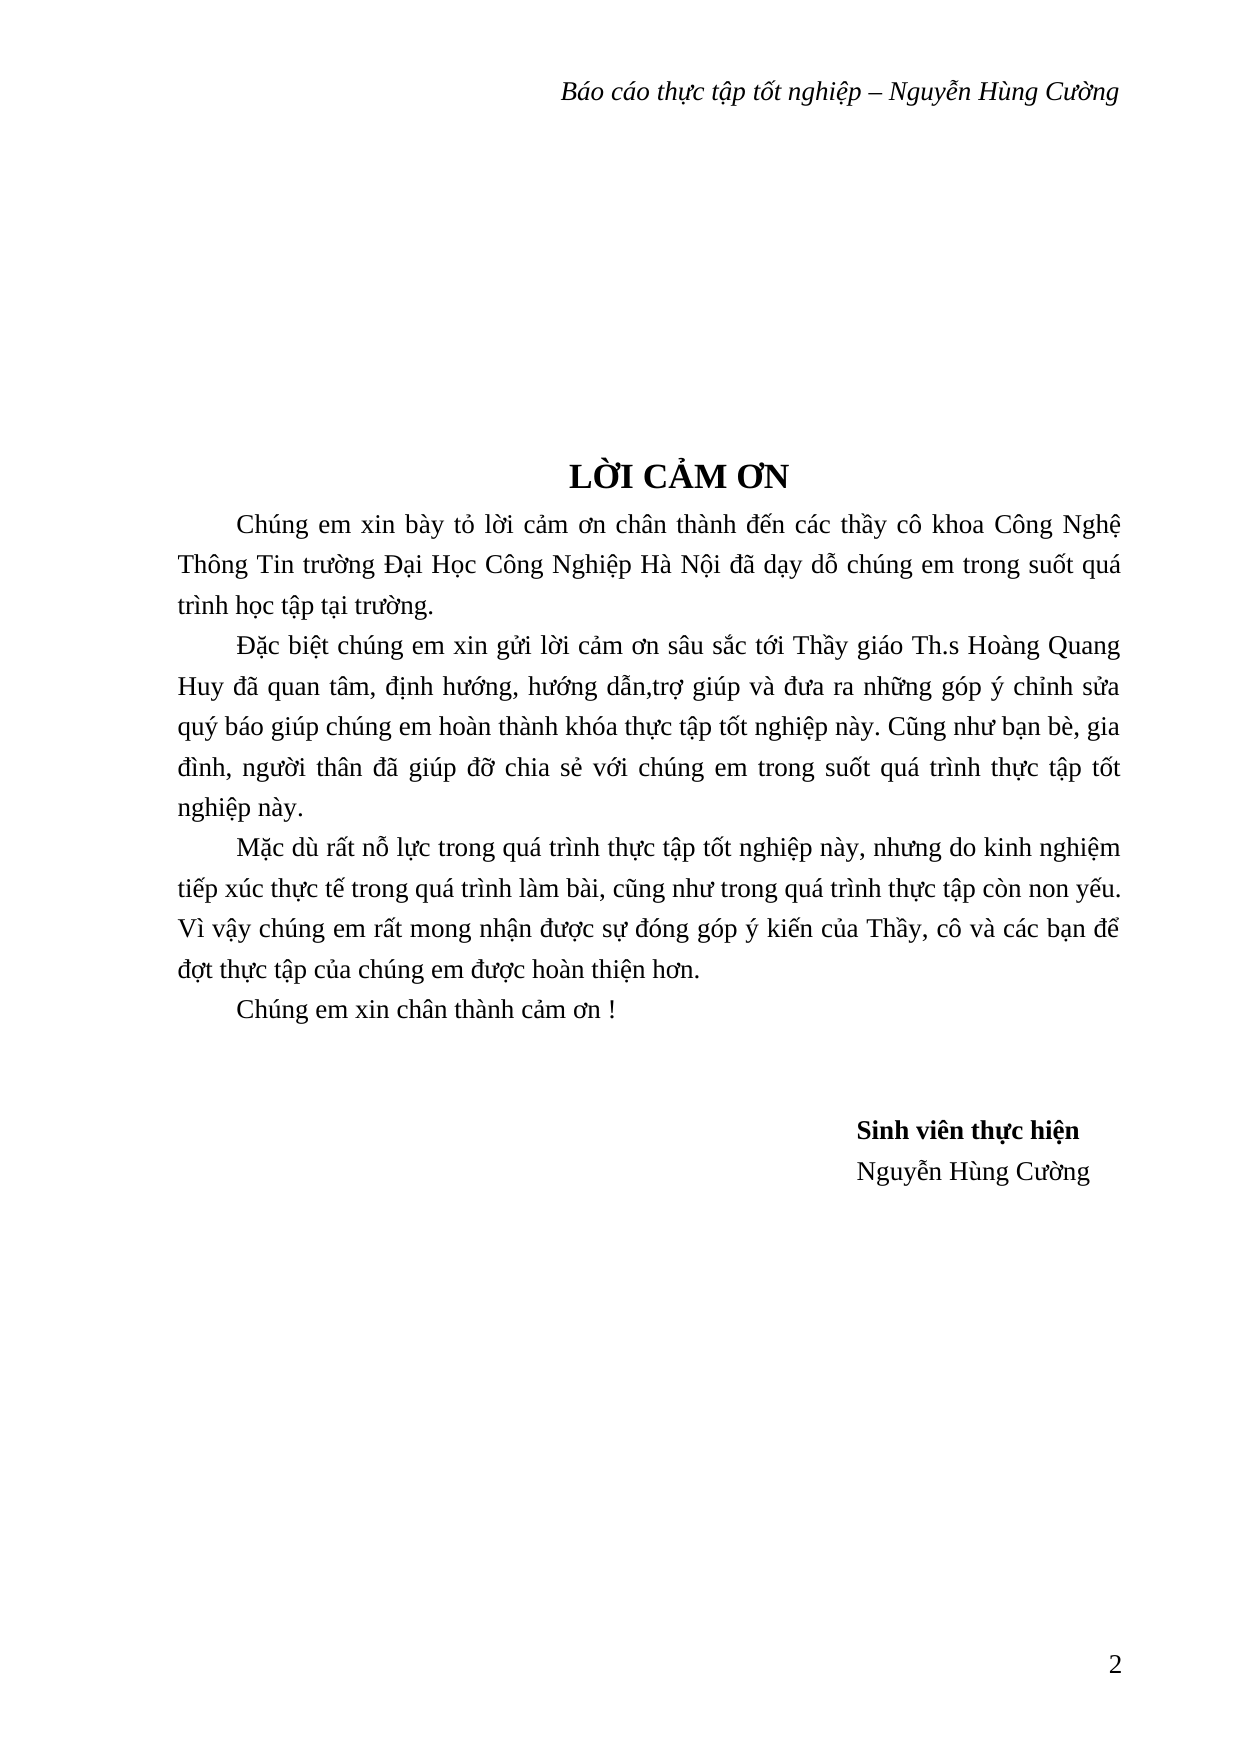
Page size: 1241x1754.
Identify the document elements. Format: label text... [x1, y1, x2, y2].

text Đặc biệt chúng em xin gửi lời cảm ơn sâu sắc tới Thầy giáo Th.s Hoàng Quang Huy đã quan tâm, định hướng, hướng dẫn,trợ giúp và đưa ra những góp ý chỉnh sửa quý báo giúp chúng em hoàn thành khóa thực tập tốt nghiệp này. Cũng như bạn bè, gia đình, người thân đã giúp đỡ chia sẻ với chúng em trong suốt quá trình thực tập tốt nghiệp này. [177, 629, 1122, 822]
text Nguyễn Hùng Cường [177, 1155, 1122, 1186]
text Mặc dù rất nỗ lực trong quá trình thực tập tốt nghiệp này, nhưng do kinh nghiệm tiếp xúc thực tế trong quá trình làm bài, cũng như trong quá trình thực tập còn non yếu. Vì vậy chúng em rất mong nhận được sự đóng góp ý kiến của Thầy, cô và các bạn để đợt thực tập của chúng em được hoàn thiện hơn. [177, 832, 1122, 984]
text Sinh viên thực hiện [177, 1114, 1122, 1146]
text Chúng em xin chân thành cảm ơn ! [177, 993, 1122, 1024]
subtitle LỜI CẢM ƠN [177, 455, 1122, 496]
text Chúng em xin bày tỏ lời cảm ơn chân thành đến các thầy cô khoa Công Nghệ Thông Tin trường Đại Học Công Nghiệp Hà Nội đã dạy dỗ chúng em trong suốt quá trình học tập tại trường. [177, 508, 1122, 620]
